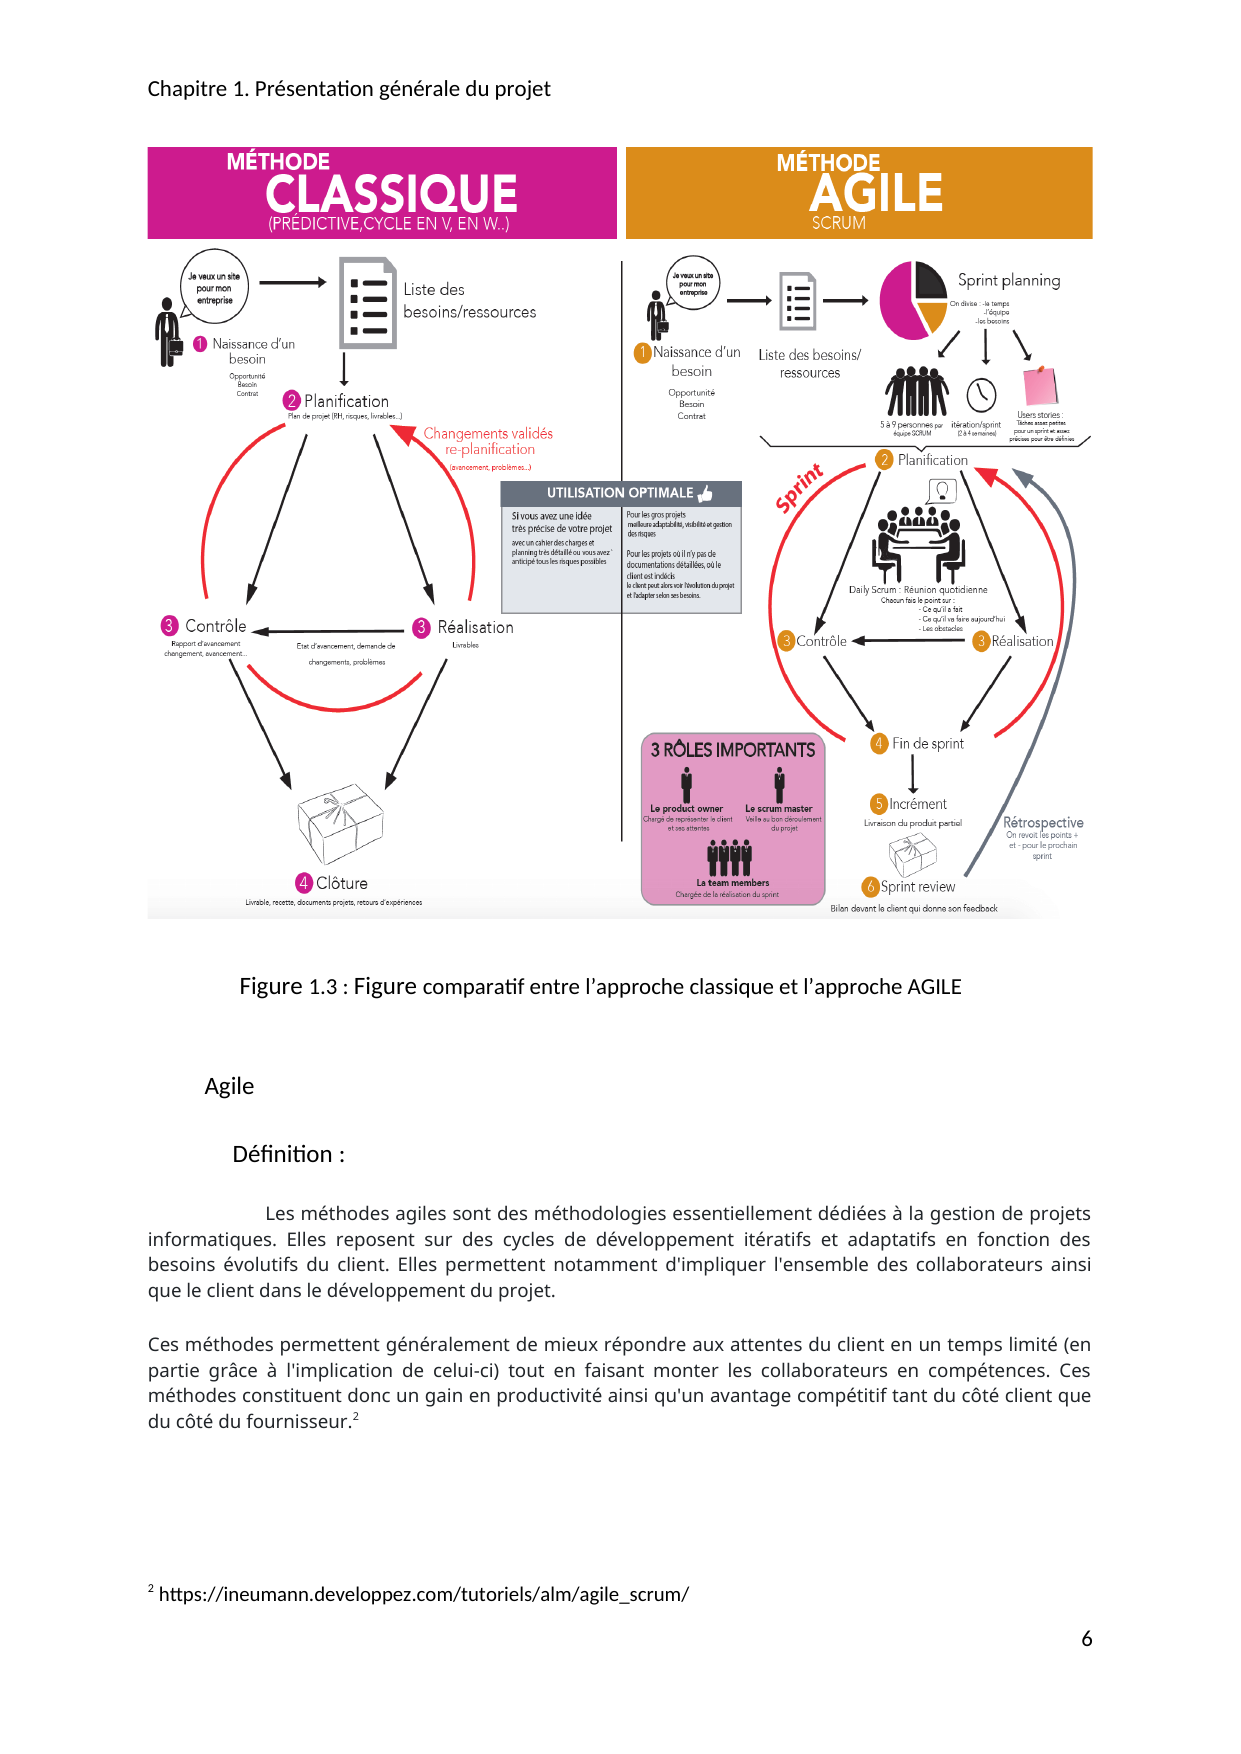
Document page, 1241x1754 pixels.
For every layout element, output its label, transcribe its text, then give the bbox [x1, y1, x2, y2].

text Définition : [148, 1138, 1092, 1169]
text Figure 1.3 : Figure comparatif entre l’approche classique et l’approche AGILE [170, 970, 1032, 1001]
text Agile [148, 1070, 1092, 1100]
picture [147, 147, 1093, 919]
text Les méthodes agiles sont des méthodologies essentiellement dédiées à la gestion de projets informatiques. Elles reposent sur des cycles de développement itératifs et adaptatifs en fonction des besoins évolutifs du client. Elles permettent notamment d'impliquer l'ensemble des collaborateurs ainsi que le client dans le développement du projet. [148, 1200, 1092, 1302]
text Ces méthodes permettent généralement de mieux répondre aux attentes du client en un temps limité (en partie grâce à l'implication de celui-ci) tout en faisant monter les collaborateurs en compétences. Ces méthodes constituent donc un gain en productivité ainsi qu'un avantage compétitif tant du côté client que du côté du fournisseur. [148, 1332, 1092, 1434]
